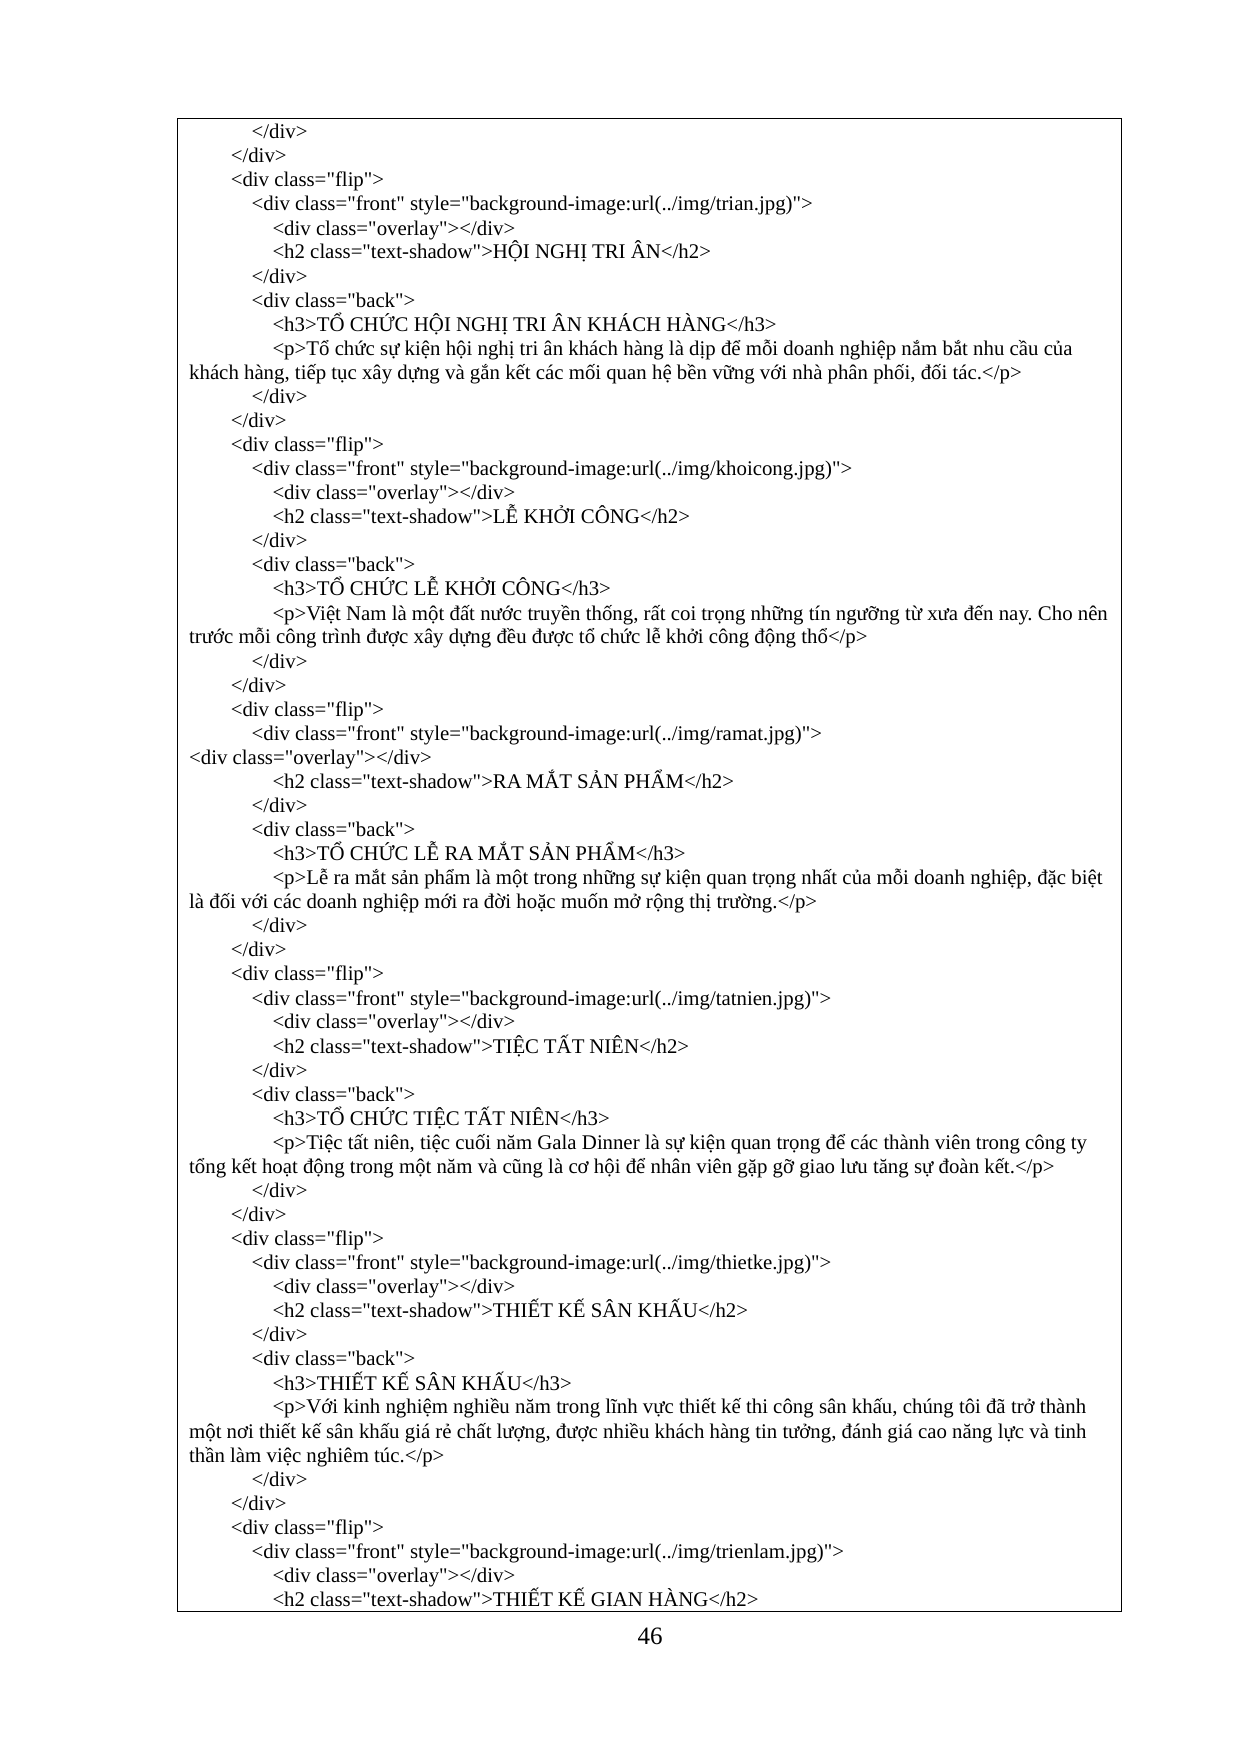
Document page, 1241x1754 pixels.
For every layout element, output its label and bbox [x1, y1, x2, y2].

table_header [178, 119, 1121, 1611]
